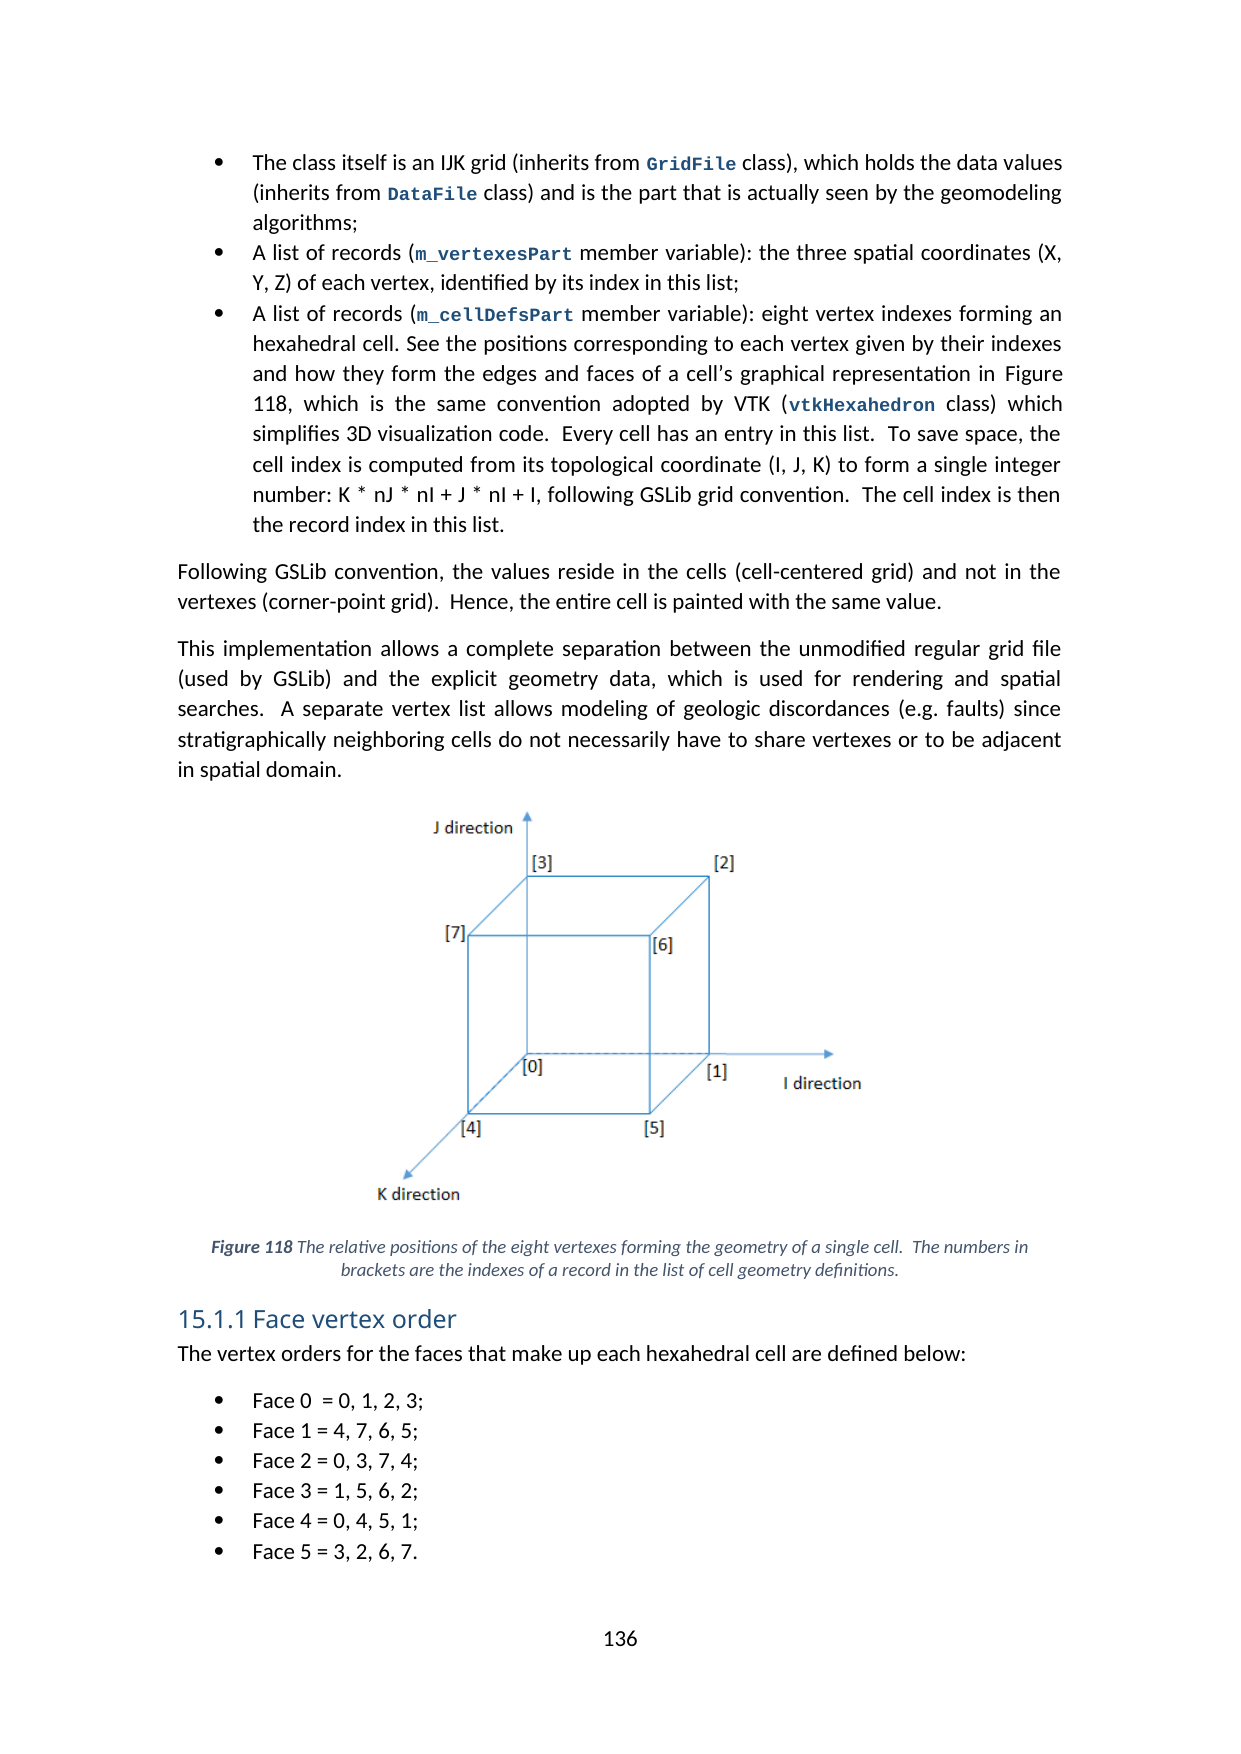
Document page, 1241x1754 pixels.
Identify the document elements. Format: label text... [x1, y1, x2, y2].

list Face 0 = 0, 1, 2, 3; [215, 1386, 1063, 1414]
text Following GSLib convention, the values reside in the cells (cell-centered grid) and not in the vertexes (corner-point grid). Hence, the entire cell is painted with the same value. [177, 557, 1063, 615]
list A list of records (m_cellDefsPart member variable): eight vertex indexes forming an hexahedral cell. See the positions corresponding to each vertex given by their indexes and how they form the edges and faces of a cell’s graphical representation in Figure 109, which is the same convention adopted by VTK (vtkHexahedron class) which simplifies 3D visualization code. Every cell has an entry in this list. To save space, the cell index is computed from its topological coordinate (I, J, K) to form a single integer number: K * nJ * nI + J * nI + I, following GSLib grid convention. The cell index is then the record index in this list. [215, 299, 1063, 538]
list A list of records (m_vertexesPart member variable): the three spatial coordinates (X, Y, Z) of each vertex, identified by its index in this list; [215, 238, 1063, 296]
text The vertex orders for the faces that make up each hexahedral cell are defined below: [177, 1339, 1063, 1367]
list Face 3 = 1, 5, 6, 2; [215, 1476, 1063, 1504]
list Face 4 = 0, 4, 5, 1; [215, 1507, 1063, 1534]
list Face 2 = 0, 3, 7, 4; [215, 1446, 1063, 1474]
picture [365, 801, 875, 1217]
list Face 5 = 3, 2, 6, 7. [215, 1537, 1063, 1565]
subtitle Face vertex order [177, 1302, 1063, 1336]
text Figure 118 The relative positions of the eight vertexes forming the geometry of a single cell. The numbers in brackets are the indexes of a record in the list of cell geometry definitions. [177, 1235, 1063, 1281]
list Face 1 = 4, 7, 6, 5; [215, 1416, 1063, 1444]
text This implementation allows a complete separation between the unmodified regular grid file (used by GSLib) and the explicit geometry data, which is used for rendering and spatial searches. A separate vertex list allows modeling of geologic discordances (e.g. faults) since stratigraphically neighboring cells do not necessarily have to share vertexes or to be adjacent in spatial domain. [177, 634, 1063, 783]
list The class itself is an IJK grid (inherits from GridFile class), which holds the data values (inherits from DataFile class) and is the part that is actually seen by the geomodeling algorithms; [215, 148, 1063, 236]
